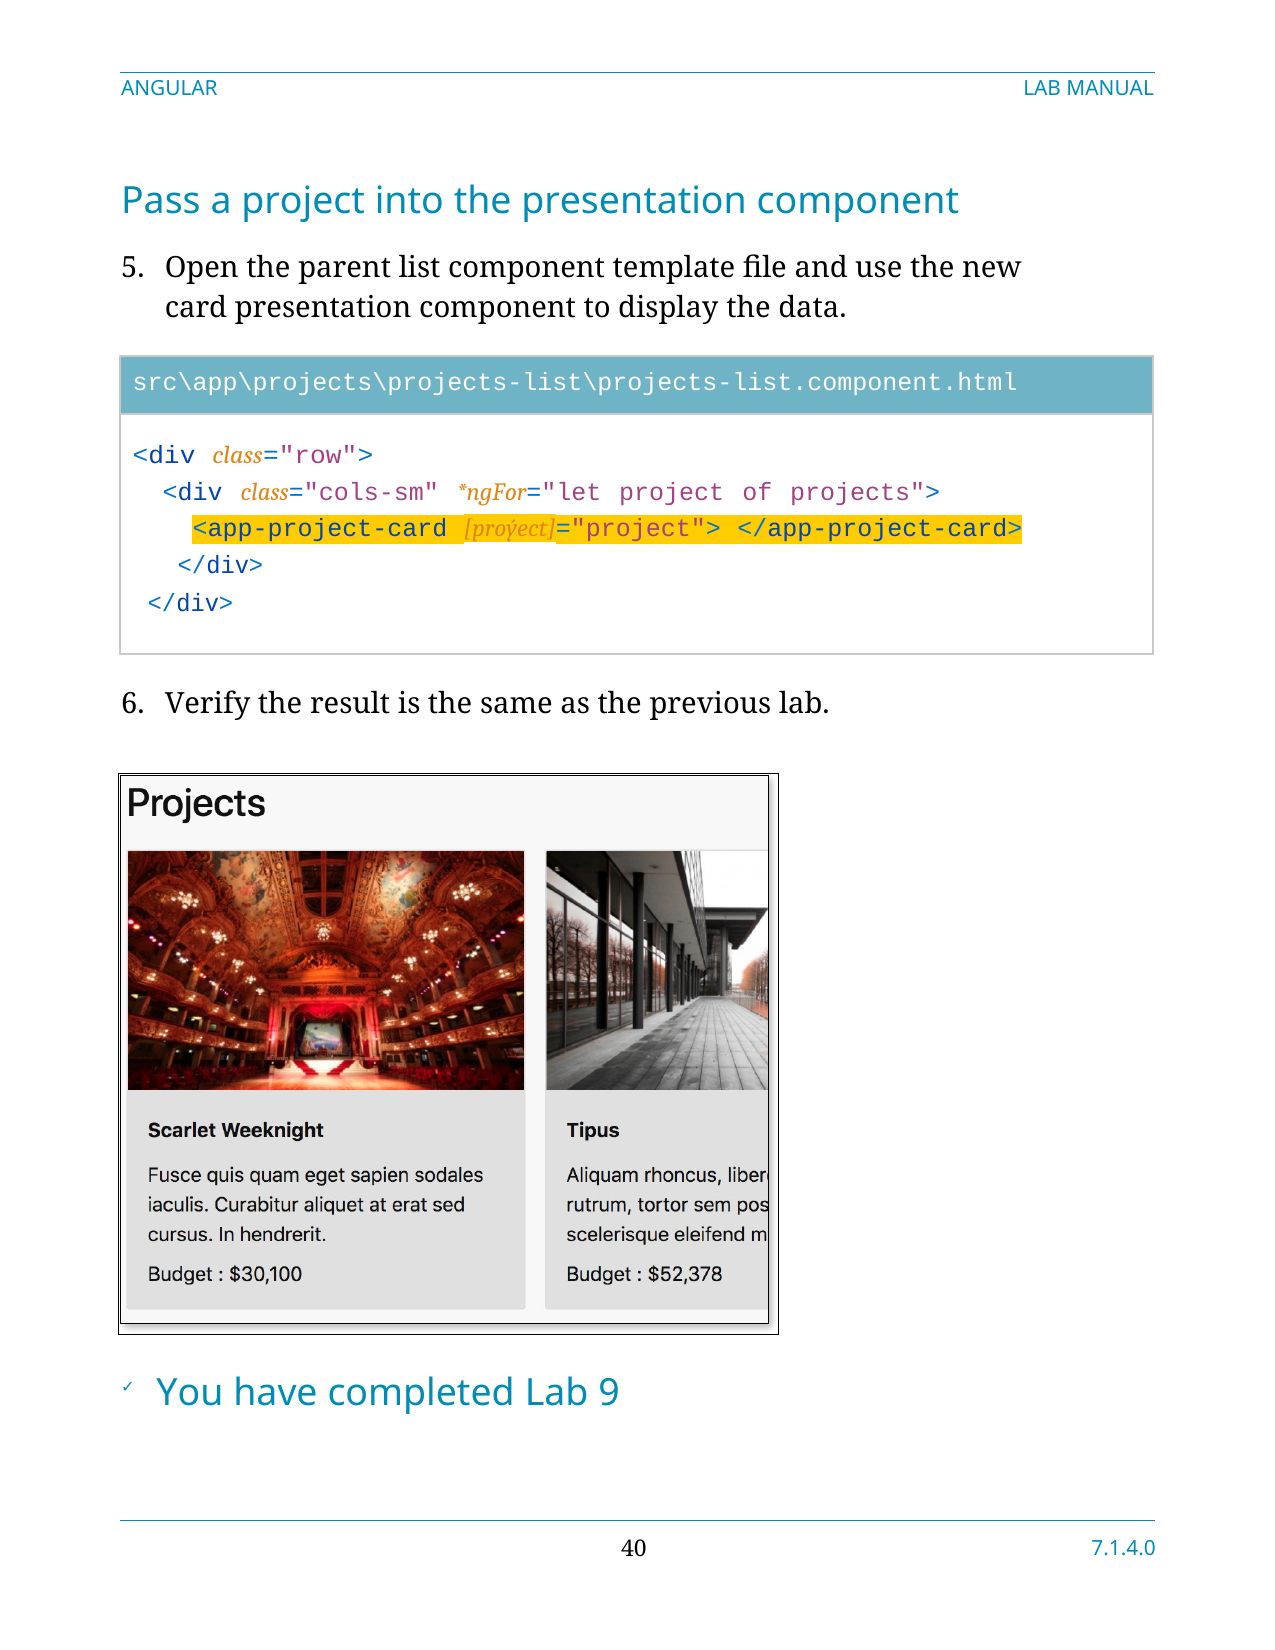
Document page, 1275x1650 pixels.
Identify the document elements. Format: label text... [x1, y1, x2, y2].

picture [119, 774, 778, 1334]
list Open the parent list component template file and use the new card presentation component to display the data. [121, 247, 1024, 326]
list Verify the result is the same as the previous lab. [121, 682, 1198, 722]
table_header src\app\projects\projects-list\projects-list.component.html [121, 357, 1152, 413]
table_cell <div class="row"> <div class="cols-sm" *ngFor="let project of projects"> <app-project-card [proýect]="project"> </app-project-card> </div> </div> [121, 415, 1152, 653]
subtitle Pass a project into the presentation component [121, 174, 1198, 225]
subtitle You have completed Lab 9 [121, 1365, 1198, 1416]
